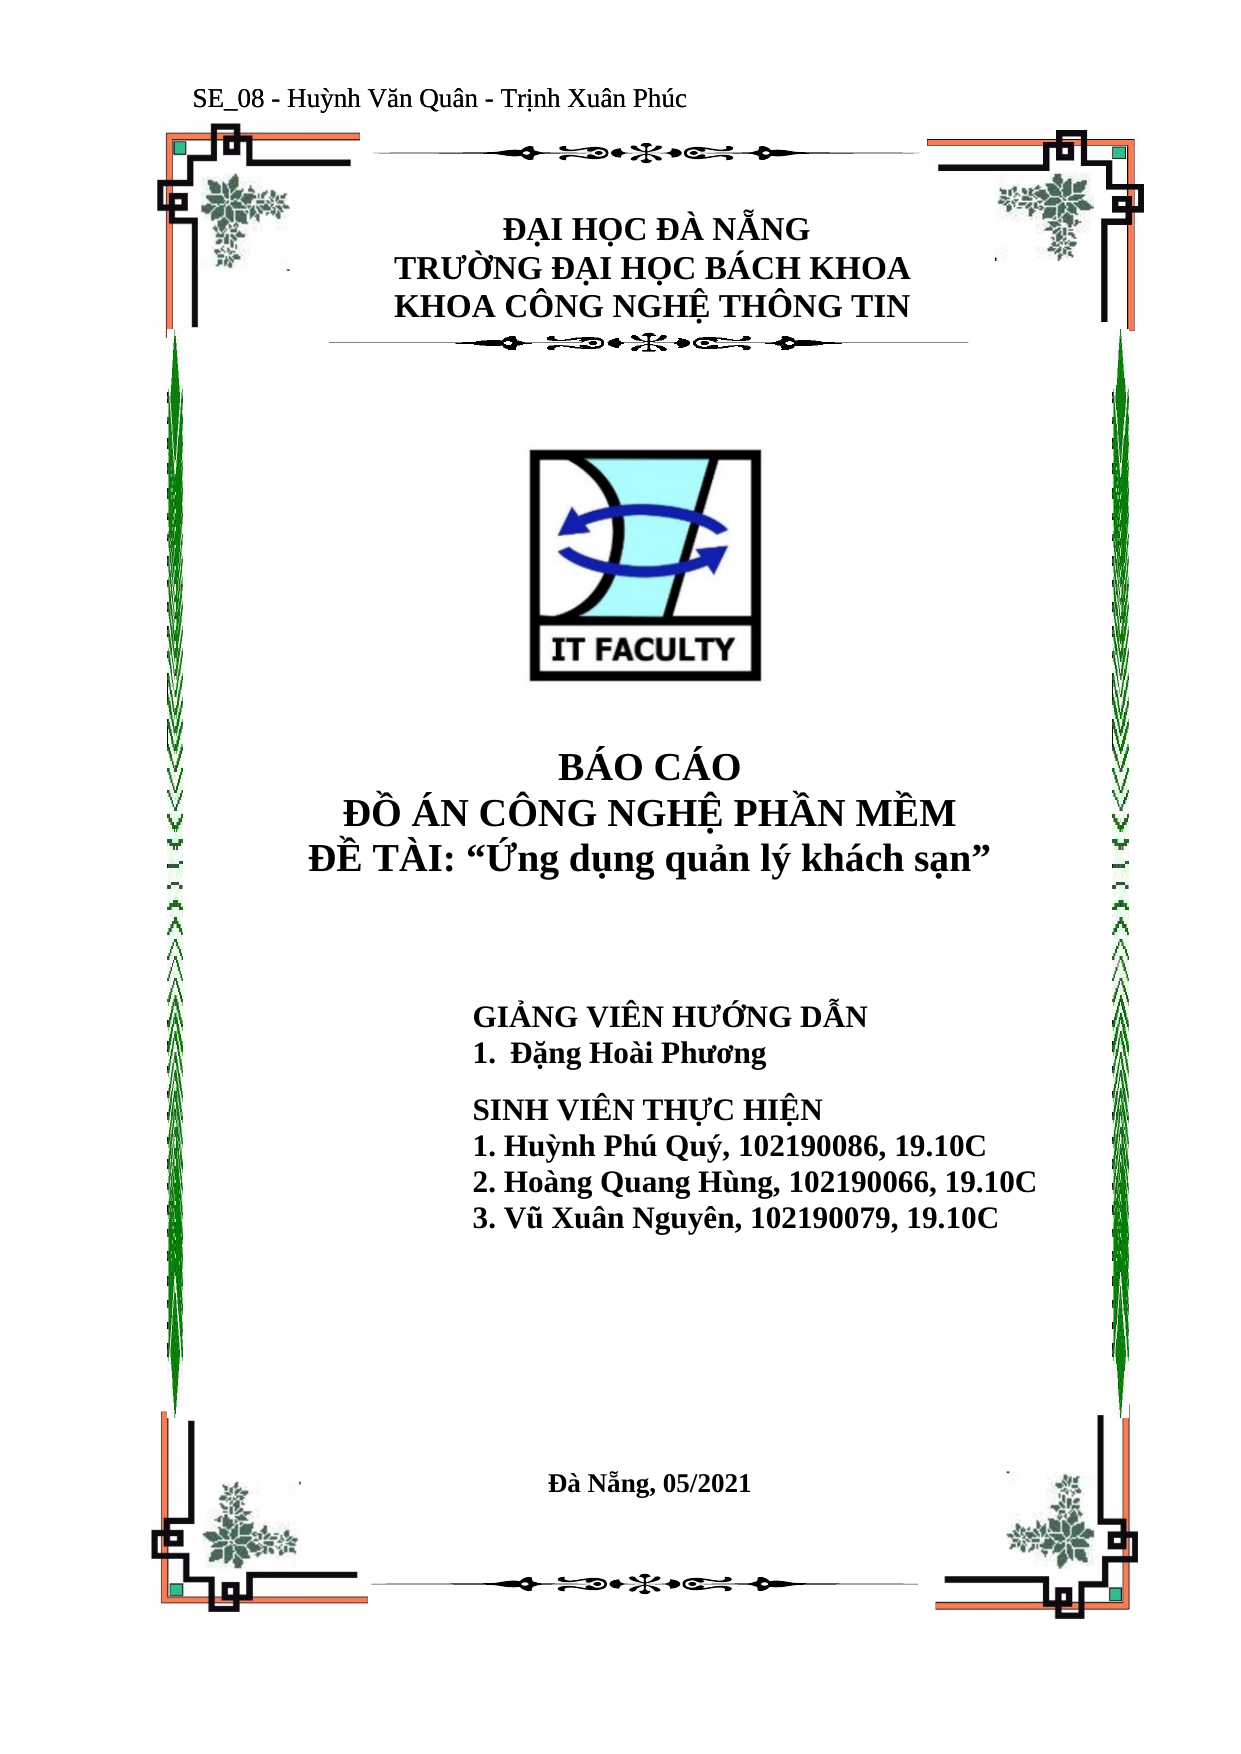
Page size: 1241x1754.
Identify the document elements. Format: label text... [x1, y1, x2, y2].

text 2. Hoàng Quang Hùng, 102190066, 19.10C [177, 1163, 1122, 1199]
text ĐỒ ÁN CÔNG NGHỆ PHẦN MỀM [177, 789, 1122, 834]
text Đà Nẵng, 05/2021 [177, 1467, 1122, 1498]
text TRƯỜNG ĐẠI HỌC BÁCH KHOA [327, 248, 1122, 286]
picture [521, 441, 770, 690]
picture [152, 124, 968, 1611]
picture [203, 1498, 300, 1570]
text 1. Huỳnh Phú Quý, 102190086, 19.10C [177, 1127, 1122, 1163]
text KHOA CÔNG NGHỆ THÔNG TIN [177, 286, 1122, 324]
text 3. Vũ Xuân Nguyên, 102190079, 19.10C [354, 1199, 1122, 1235]
text ĐỀ TÀI: “Ứng dụng quản lý khách sạn” [177, 834, 1122, 880]
text GIẢNG VIÊN HƯỚNG DẪN [177, 998, 1122, 1034]
picture [1007, 1498, 1096, 1568]
text BÁO CÁO [177, 743, 1122, 789]
text SINH VIÊN THỰC HIỆN [177, 1091, 1122, 1127]
list Đặng Hoài Phương [472, 1034, 1122, 1070]
picture [927, 130, 1144, 1618]
text ĐẠI HỌC ĐÀ NẴNG [477, 209, 1122, 248]
